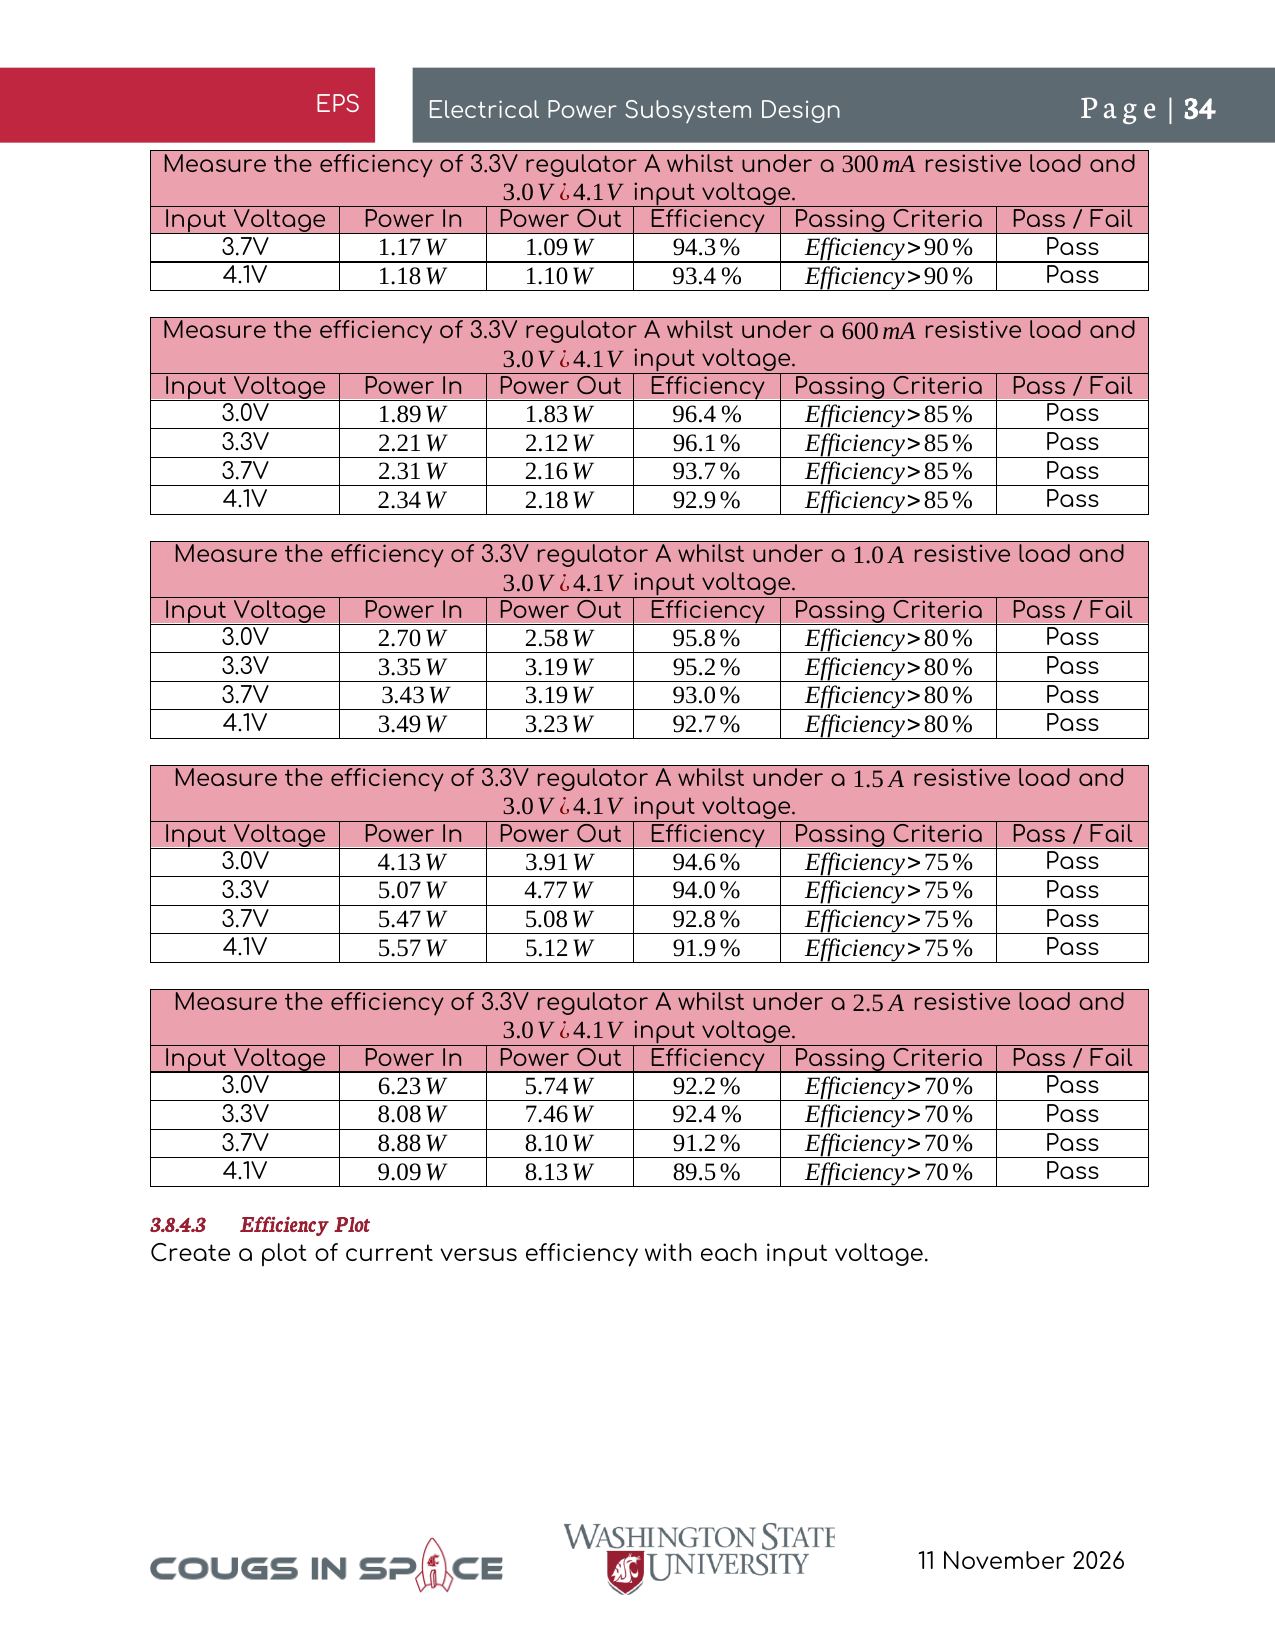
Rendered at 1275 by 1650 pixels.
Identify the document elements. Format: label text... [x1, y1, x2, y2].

picture [150, 1537, 503, 1594]
table_cell 4.1V [151, 934, 339, 962]
table_cell [487, 682, 633, 709]
table_cell 4.1V [151, 486, 339, 514]
table_cell [781, 934, 996, 962]
table_cell [340, 401, 486, 428]
table_cell [634, 401, 780, 428]
table_cell [634, 263, 780, 290]
table_cell [634, 1130, 780, 1157]
table_cell Pass [997, 906, 1148, 933]
table_cell [340, 458, 486, 485]
table_cell Power In [340, 1046, 486, 1071]
table_cell [781, 877, 996, 905]
table_cell [634, 234, 780, 261]
table_cell [340, 1073, 486, 1100]
table_cell 3.0V [151, 401, 339, 428]
table_cell [781, 458, 996, 485]
table_cell [781, 1130, 996, 1157]
table_cell [487, 429, 633, 457]
table_cell [340, 625, 486, 652]
table_cell Power Out [487, 207, 633, 233]
table_cell 3.0V [151, 1073, 339, 1100]
table_cell Input Voltage [151, 822, 339, 847]
table_cell [781, 263, 996, 290]
table_cell [634, 458, 780, 485]
table_cell 3.0V [151, 849, 339, 876]
table_cell Passing Criteria [781, 822, 996, 847]
table_cell [781, 1073, 996, 1100]
table_cell [634, 1101, 780, 1129]
table_cell [340, 906, 486, 933]
table_cell [487, 625, 633, 652]
table_cell Input Voltage [151, 1046, 339, 1071]
table_cell [487, 1158, 633, 1186]
table_cell [634, 653, 780, 681]
table_cell Pass [997, 653, 1148, 681]
table_cell [340, 682, 486, 709]
table_cell [781, 710, 996, 738]
table_cell [781, 1158, 996, 1186]
table_cell Input Voltage [151, 374, 339, 399]
table_cell [487, 1130, 633, 1157]
table_cell [634, 849, 780, 876]
table_cell 3.7V [151, 682, 339, 709]
table_cell [340, 934, 486, 962]
table_cell [487, 263, 633, 290]
table_cell [340, 710, 486, 738]
table_cell Pass [997, 877, 1148, 905]
table_cell 3.7V [151, 1130, 339, 1157]
table_cell Pass [997, 849, 1148, 876]
picture [562, 1522, 835, 1594]
table_cell Power In [340, 598, 486, 623]
table_cell Pass [997, 263, 1148, 290]
table_cell Pass / Fail [997, 374, 1148, 399]
table_cell Pass / Fail [997, 207, 1148, 233]
table_cell Pass [997, 234, 1148, 261]
table_cell Pass [997, 682, 1148, 709]
table_cell [487, 486, 633, 514]
table_cell Efficiency [634, 207, 780, 233]
table_cell Power Out [487, 822, 633, 847]
table_header Measure the efficiency of 3.3V regulator A whilst under a resistive load and input voltage. [151, 318, 1148, 373]
table_cell Pass [997, 1130, 1148, 1157]
table_cell [340, 849, 486, 876]
text Create a plot of current versus efficiency with each input voltage. [150, 1241, 1125, 1267]
table_cell [781, 653, 996, 681]
table_cell 3.3V [151, 653, 339, 681]
table_cell Pass [997, 1158, 1148, 1186]
table_cell [340, 877, 486, 905]
table_cell [634, 625, 780, 652]
table_cell [487, 877, 633, 905]
table_cell [487, 1073, 633, 1100]
table_cell Power Out [487, 374, 633, 399]
table_cell Input Voltage [151, 207, 339, 233]
table_cell [634, 877, 780, 905]
table_cell [487, 1101, 633, 1129]
table_cell 3.7V [151, 458, 339, 485]
table_cell [781, 682, 996, 709]
table_cell [781, 486, 996, 514]
table_cell Efficiency [634, 1046, 780, 1071]
table_cell Input Voltage [151, 598, 339, 623]
table_cell [487, 401, 633, 428]
table_cell Pass [997, 1073, 1148, 1100]
table_cell [634, 1073, 780, 1100]
table_cell 4.1V [151, 263, 339, 290]
table_cell Power In [340, 822, 486, 847]
table_cell 4.1V [151, 1158, 339, 1186]
table_cell [340, 1130, 486, 1157]
table_cell [340, 653, 486, 681]
table_header Measure the efficiency of 3.3V regulator A whilst under a resistive load and input voltage. [151, 990, 1148, 1045]
table_cell 3.0V [151, 625, 339, 652]
table_cell [487, 906, 633, 933]
table_cell [340, 486, 486, 514]
table_header Measure the efficiency of 3.3V regulator A whilst under a resistive load and input voltage. [151, 766, 1148, 821]
table_cell Passing Criteria [781, 1046, 996, 1071]
table_cell [634, 906, 780, 933]
table_cell Passing Criteria [781, 598, 996, 623]
table_cell 3.3V [151, 877, 339, 905]
table_cell [340, 234, 486, 261]
table_cell Pass [997, 1101, 1148, 1129]
table_cell Power Out [487, 598, 633, 623]
table_cell 3.3V [151, 429, 339, 457]
table_cell Pass [997, 625, 1148, 652]
table_cell Power Out [487, 1046, 633, 1071]
table_cell [340, 1158, 486, 1186]
table_cell [634, 486, 780, 514]
table_cell Passing Criteria [781, 207, 996, 233]
table_cell 3.7V [151, 906, 339, 933]
table_cell 3.7V [151, 234, 339, 261]
table_cell [487, 653, 633, 681]
table_cell [340, 429, 486, 457]
table_cell [781, 429, 996, 457]
table_cell [340, 1101, 486, 1129]
table_cell Pass [997, 486, 1148, 514]
table_cell [634, 682, 780, 709]
table_cell [781, 1101, 996, 1129]
table_cell [487, 234, 633, 261]
table_cell Efficiency [634, 374, 780, 399]
table_cell [781, 401, 996, 428]
table_cell [781, 625, 996, 652]
table_cell Pass [997, 458, 1148, 485]
table_cell Efficiency [634, 598, 780, 623]
table_cell 3.3V [151, 1101, 339, 1129]
table_cell [487, 934, 633, 962]
table_cell Pass [997, 710, 1148, 738]
table_cell Power In [340, 374, 486, 399]
table_cell Pass [997, 429, 1148, 457]
table_cell 4.1V [151, 710, 339, 738]
table_header Measure the efficiency of 3.3V regulator A whilst under a resistive load and input voltage. [151, 542, 1148, 597]
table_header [151, 151, 1148, 206]
table_cell Pass / Fail [997, 1046, 1148, 1071]
table_cell Efficiency [634, 822, 780, 847]
table_cell [634, 710, 780, 738]
table_cell Pass / Fail [997, 822, 1148, 847]
table_cell Passing Criteria [781, 374, 996, 399]
table_cell [634, 1158, 780, 1186]
table_cell [340, 263, 486, 290]
table_cell [781, 906, 996, 933]
table_cell [781, 849, 996, 876]
table_cell [634, 934, 780, 962]
table_cell Power In [340, 207, 486, 233]
table_cell [487, 458, 633, 485]
table_cell [487, 849, 633, 876]
table_cell Pass / Fail [997, 598, 1148, 623]
table_cell [487, 710, 633, 738]
table_cell [634, 429, 780, 457]
table_cell [781, 234, 996, 261]
table_cell Pass [997, 401, 1148, 428]
subtitle Efficiency Plot [150, 1208, 1125, 1237]
table_cell Pass [997, 934, 1148, 962]
